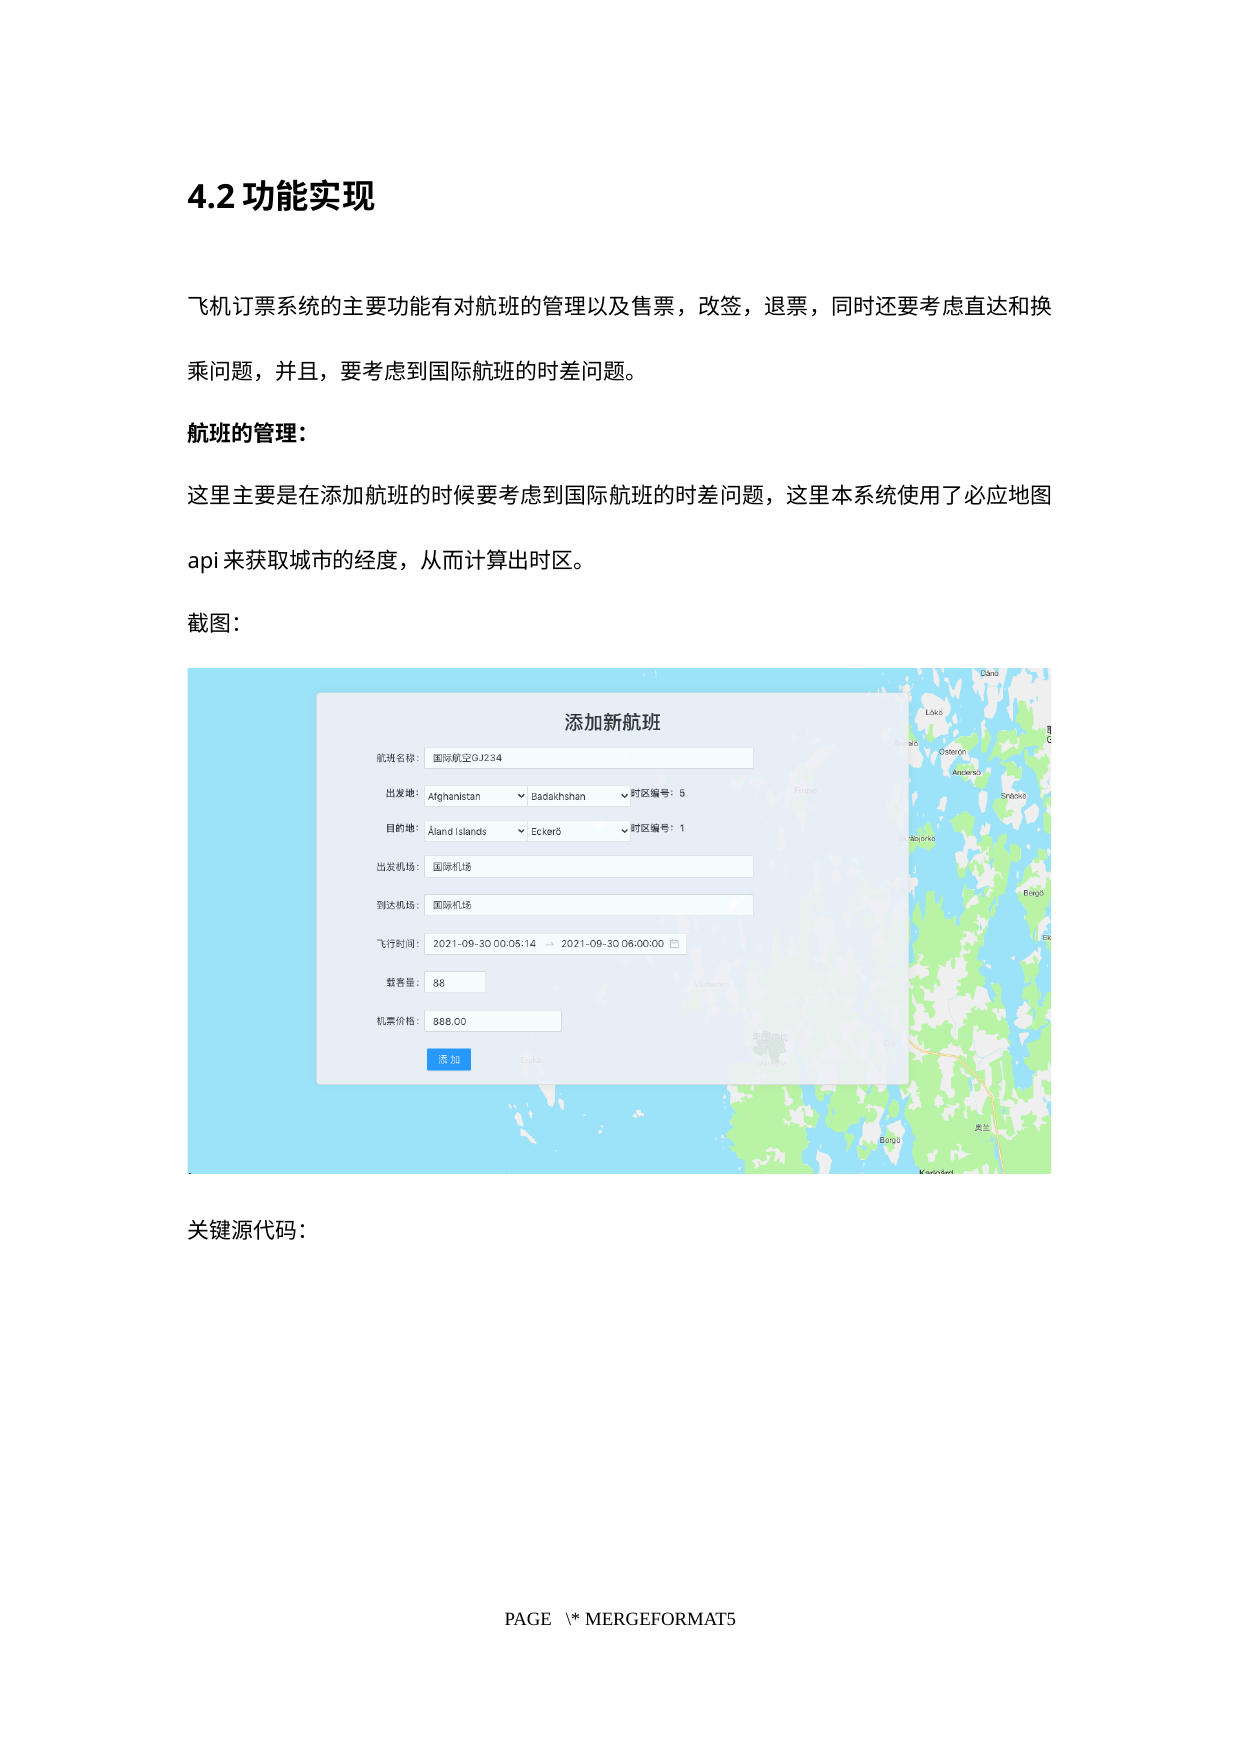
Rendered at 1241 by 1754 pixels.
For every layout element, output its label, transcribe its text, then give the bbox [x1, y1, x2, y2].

text 这里主要是在添加航班的时候要考虑到国际航班的时差问题，这里本系统使用了必应地图api来获取城市的经度，从而计算出时区。 [187, 479, 1053, 576]
text 关键源代码： [187, 1214, 1053, 1246]
text 截图： [187, 606, 1053, 639]
text 航班的管理： [187, 417, 1053, 449]
subtitle 4.2功能实现 [187, 162, 1053, 227]
picture [187, 668, 1052, 1174]
text 飞机订票系统的主要功能有对航班的管理以及售票，改签，退票，同时还要考虑直达和换乘问题，并且，要考虑到国际航班的时差问题。 [187, 289, 1053, 387]
